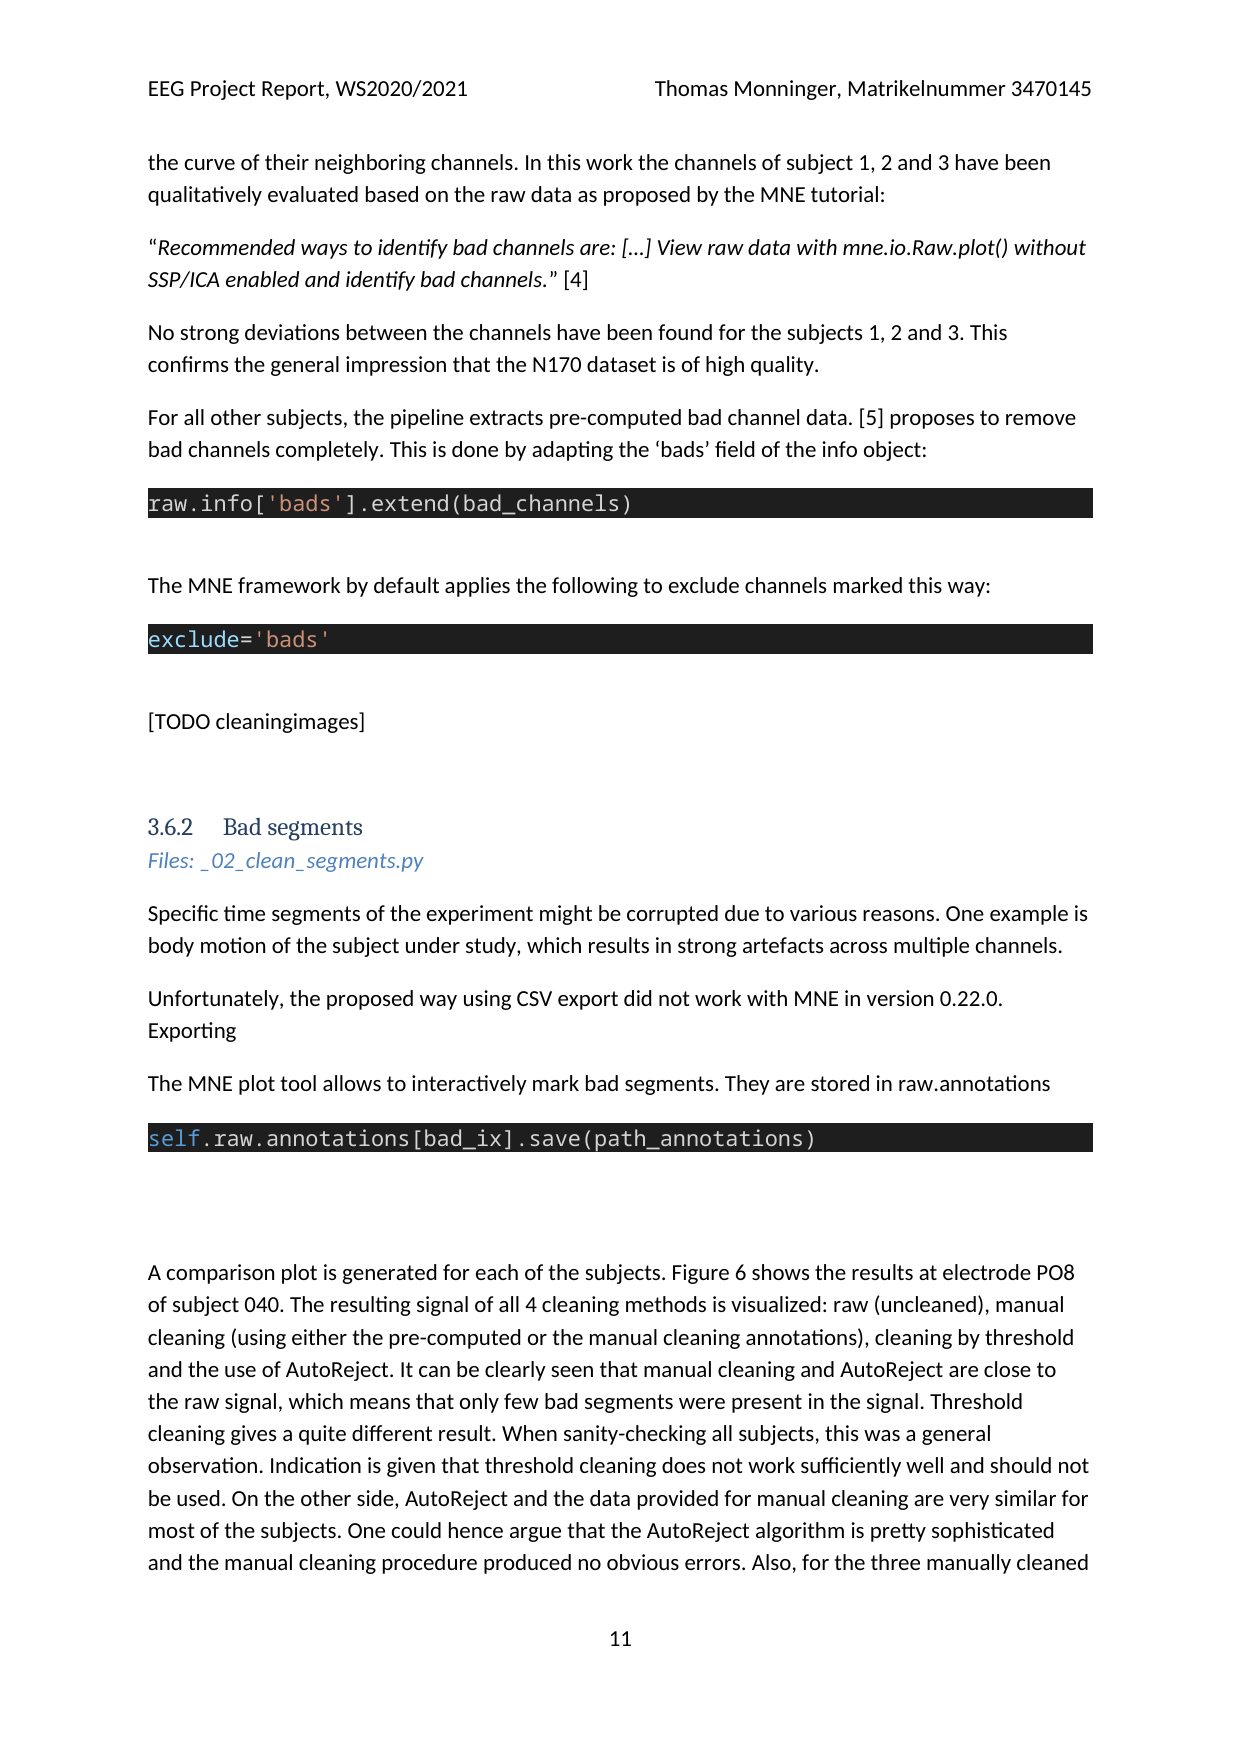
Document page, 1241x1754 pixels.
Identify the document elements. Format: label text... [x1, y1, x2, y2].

text Files: _02_clean_segments.py [148, 846, 1093, 874]
text The MNE framework by default applies the following to exclude channels marked this way: [148, 571, 1093, 599]
subtitle Bad segments [148, 813, 1093, 842]
text “Recommended ways to identify bad channels are: […] View raw data with mne.io.Raw.plot() without SSP/ICA enabled and identify bad channels.” [4] [148, 233, 1093, 293]
text exclude='bads' [148, 624, 1093, 654]
text [TODO cleaningimages] [148, 707, 1093, 735]
text raw.info['bads'].extend(bad_channels) [148, 488, 1093, 518]
text Specific time segments of the experiment might be corrupted due to various reasons. One example is body motion of the subject under study, which results in strong artefacts across multiple channels. [148, 899, 1093, 959]
text Unfortunately, the proposed way using CSV export did not work with MNE in version 0.22.0. Exporting [148, 984, 1093, 1044]
text No strong deviations between the channels have been found for the subjects 1, 2 and 3. This confirms the general impression that the N170 dataset is of high quality. [148, 318, 1093, 378]
text For all other subjects, the pipeline extracts pre-computed bad channel data. [5] proposes to remove bad channels completely. This is done by adapting the ‘bads’ field of the info object: [148, 403, 1093, 463]
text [148, 148, 1093, 208]
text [148, 1258, 1093, 1576]
text self.raw.annotations[bad_ix].save(path_annotations) [148, 1123, 1093, 1152]
text The MNE plot tool allows to interactively mark bad segments. They are stored in raw.annotations [148, 1069, 1093, 1098]
